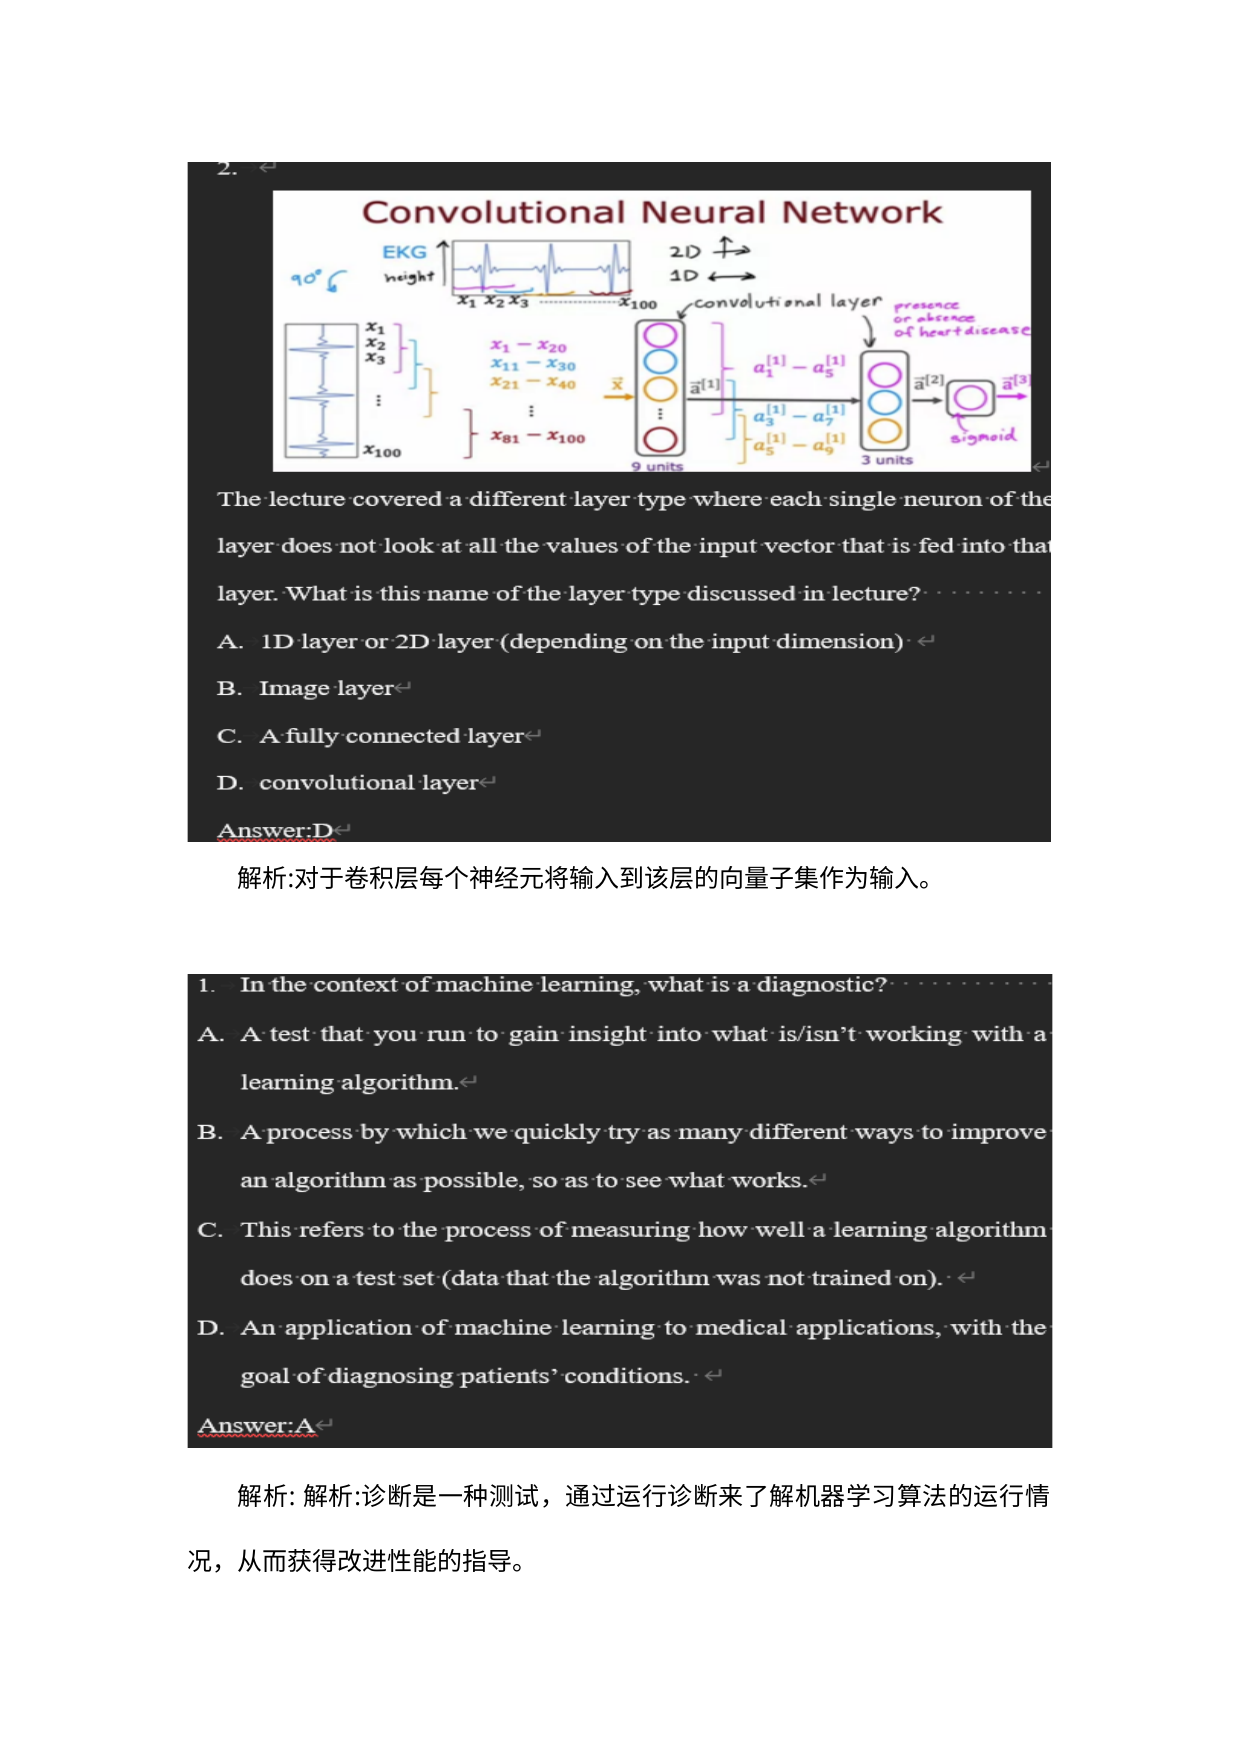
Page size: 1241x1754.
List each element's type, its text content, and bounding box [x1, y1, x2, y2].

picture [187, 974, 1053, 1448]
text 解析: 解析:诊断是一种测试，通过运行诊断来了解机器学习算法的运行情况，从而获得改进性能的指导。 [187, 1462, 1053, 1592]
picture [187, 162, 1051, 842]
text 解析:对于卷积层每个神经元将输入到该层的向量子集作为输入。 [187, 844, 1053, 909]
